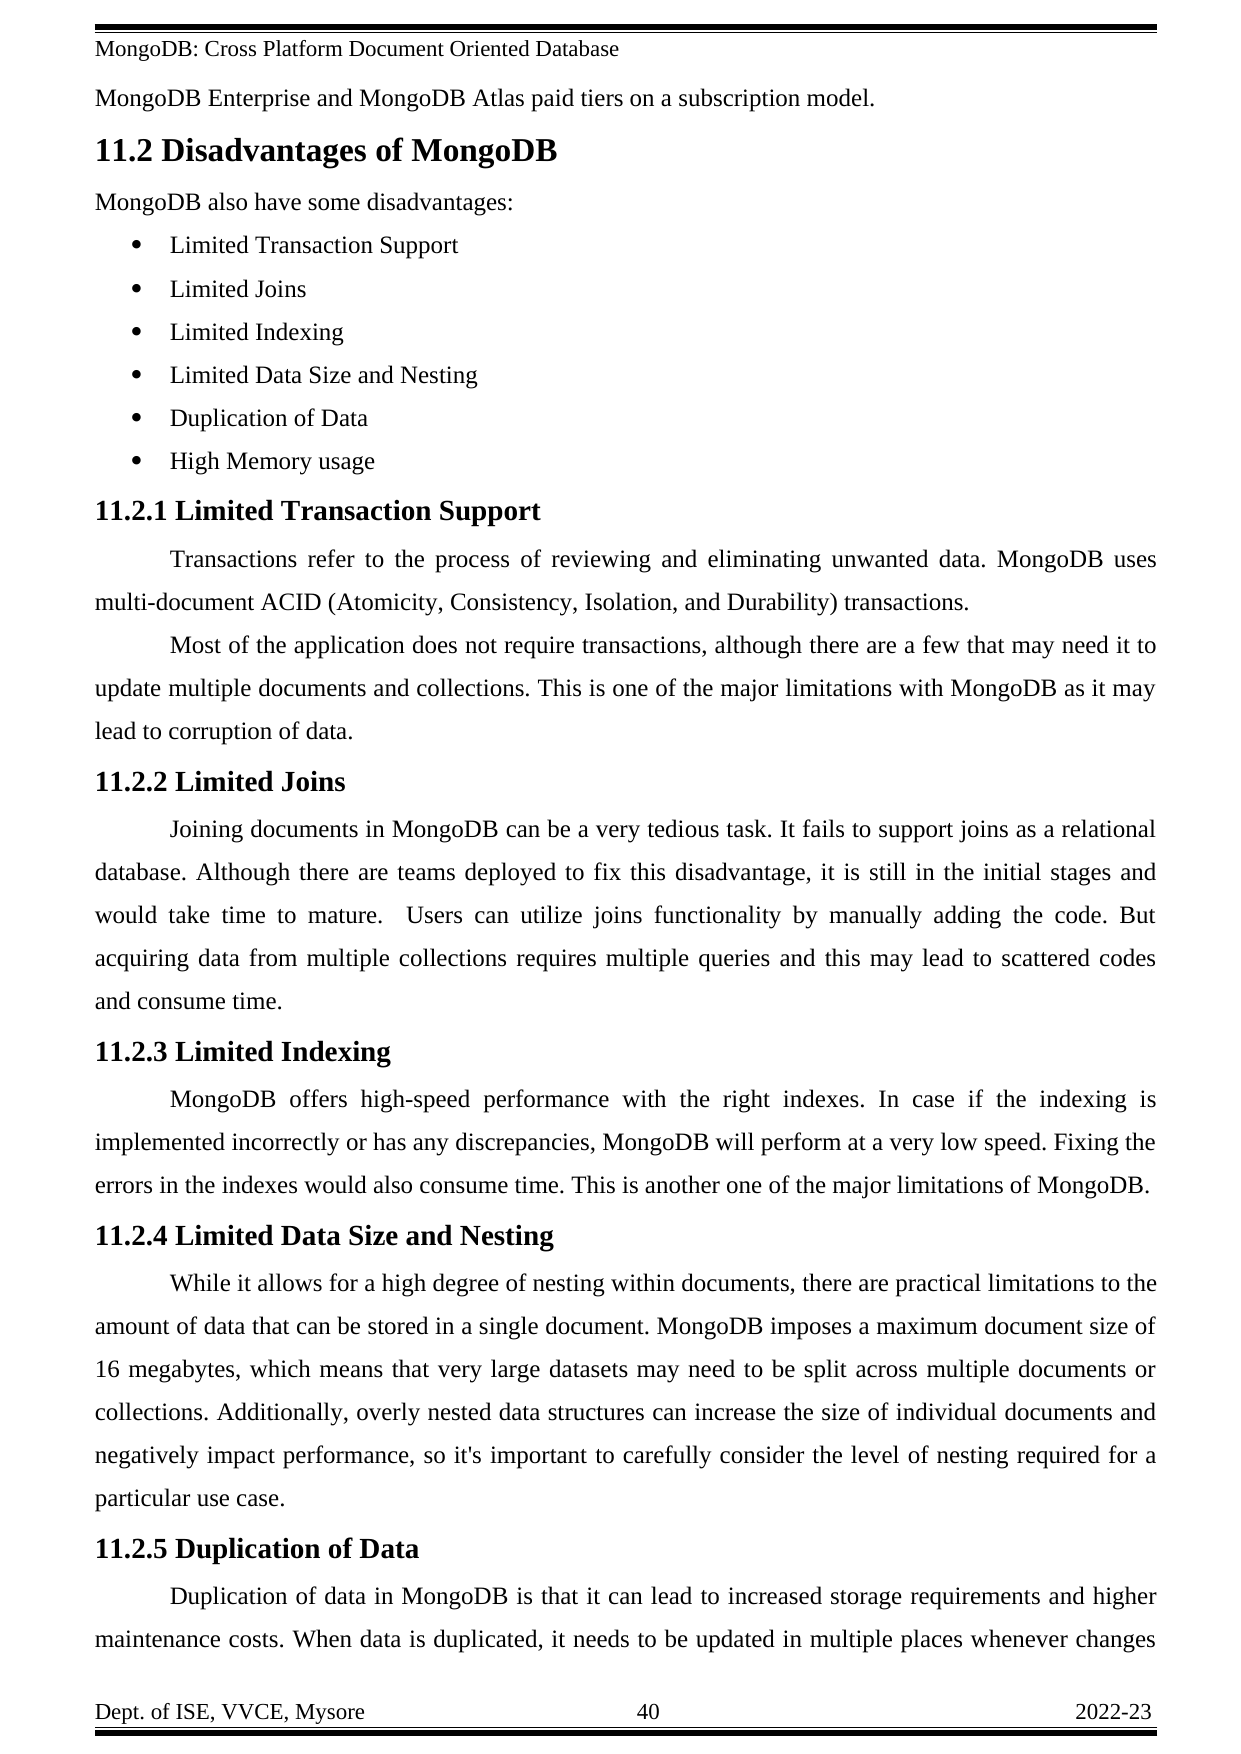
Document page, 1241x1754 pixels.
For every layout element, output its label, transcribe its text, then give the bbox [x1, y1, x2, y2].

subtitle 11.2 Disadvantages of MongoDB [94, 130, 1157, 168]
text 11.2.3 Limited Indexing [94, 1034, 1157, 1067]
text While it allows for a high degree of nesting within documents, there are practical limitations to the amount of data that can be stored in a single document. MongoDB imposes a maximum document size of 16 megabytes, which means that very large datasets may need to be split across multiple documents or collections. Additionally, overly nested data structures can increase the size of individual documents and negatively impact performance, so it's important to carefully consider the level of nesting required for a particular use case. [94, 1268, 1157, 1512]
text MongoDB offers high-speed performance with the right indexes. In case if the indexing is implemented incorrectly or has any discrepancies, MongoDB will perform at a very low speed. Fixing the errors in the indexes would also consume time. This is another one of the major limitations of MongoDB. [94, 1084, 1157, 1199]
text 11.2.5 Duplication of Data [94, 1531, 1157, 1564]
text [94, 1581, 1157, 1653]
list Limited Joins [132, 274, 1157, 302]
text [94, 83, 1157, 111]
list Limited Transaction Support [132, 231, 1157, 259]
list Limited Data Size and Nesting [132, 360, 1157, 389]
list Limited Indexing [132, 317, 1157, 346]
text 11.2.4 Limited Data Size and Nesting [94, 1218, 1157, 1251]
text 11.2.2 Limited Joins [94, 764, 1157, 797]
list High Memory usage [132, 446, 1157, 475]
text Transactions refer to the process of reviewing and eliminating unwanted data. MongoDB uses multi-document ACID (Atomicity, Consistency, Isolation, and Durability) transactions. [94, 544, 1157, 616]
text MongoDB also have some disadvantages: [94, 187, 1157, 216]
text Joining documents in MongoDB can be a very tedious task. It fails to support joins as a relational database. Although there are teams deployed to fix this disadvantage, it is still in the initial stages and would take time to mature. Users can utilize joins functionality by manually adding the code. But acquiring data from multiple collections requires multiple queries and this may lead to scattered codes and consume time. [94, 814, 1157, 1015]
list Duplication of Data [132, 403, 1157, 432]
text Most of the application does not require transactions, although there are a few that may need it to update multiple documents and collections. This is one of the major limitations with MongoDB as it may lead to corruption of data. [94, 630, 1157, 745]
text 11.2.1 Limited Transaction Support [94, 493, 1157, 527]
